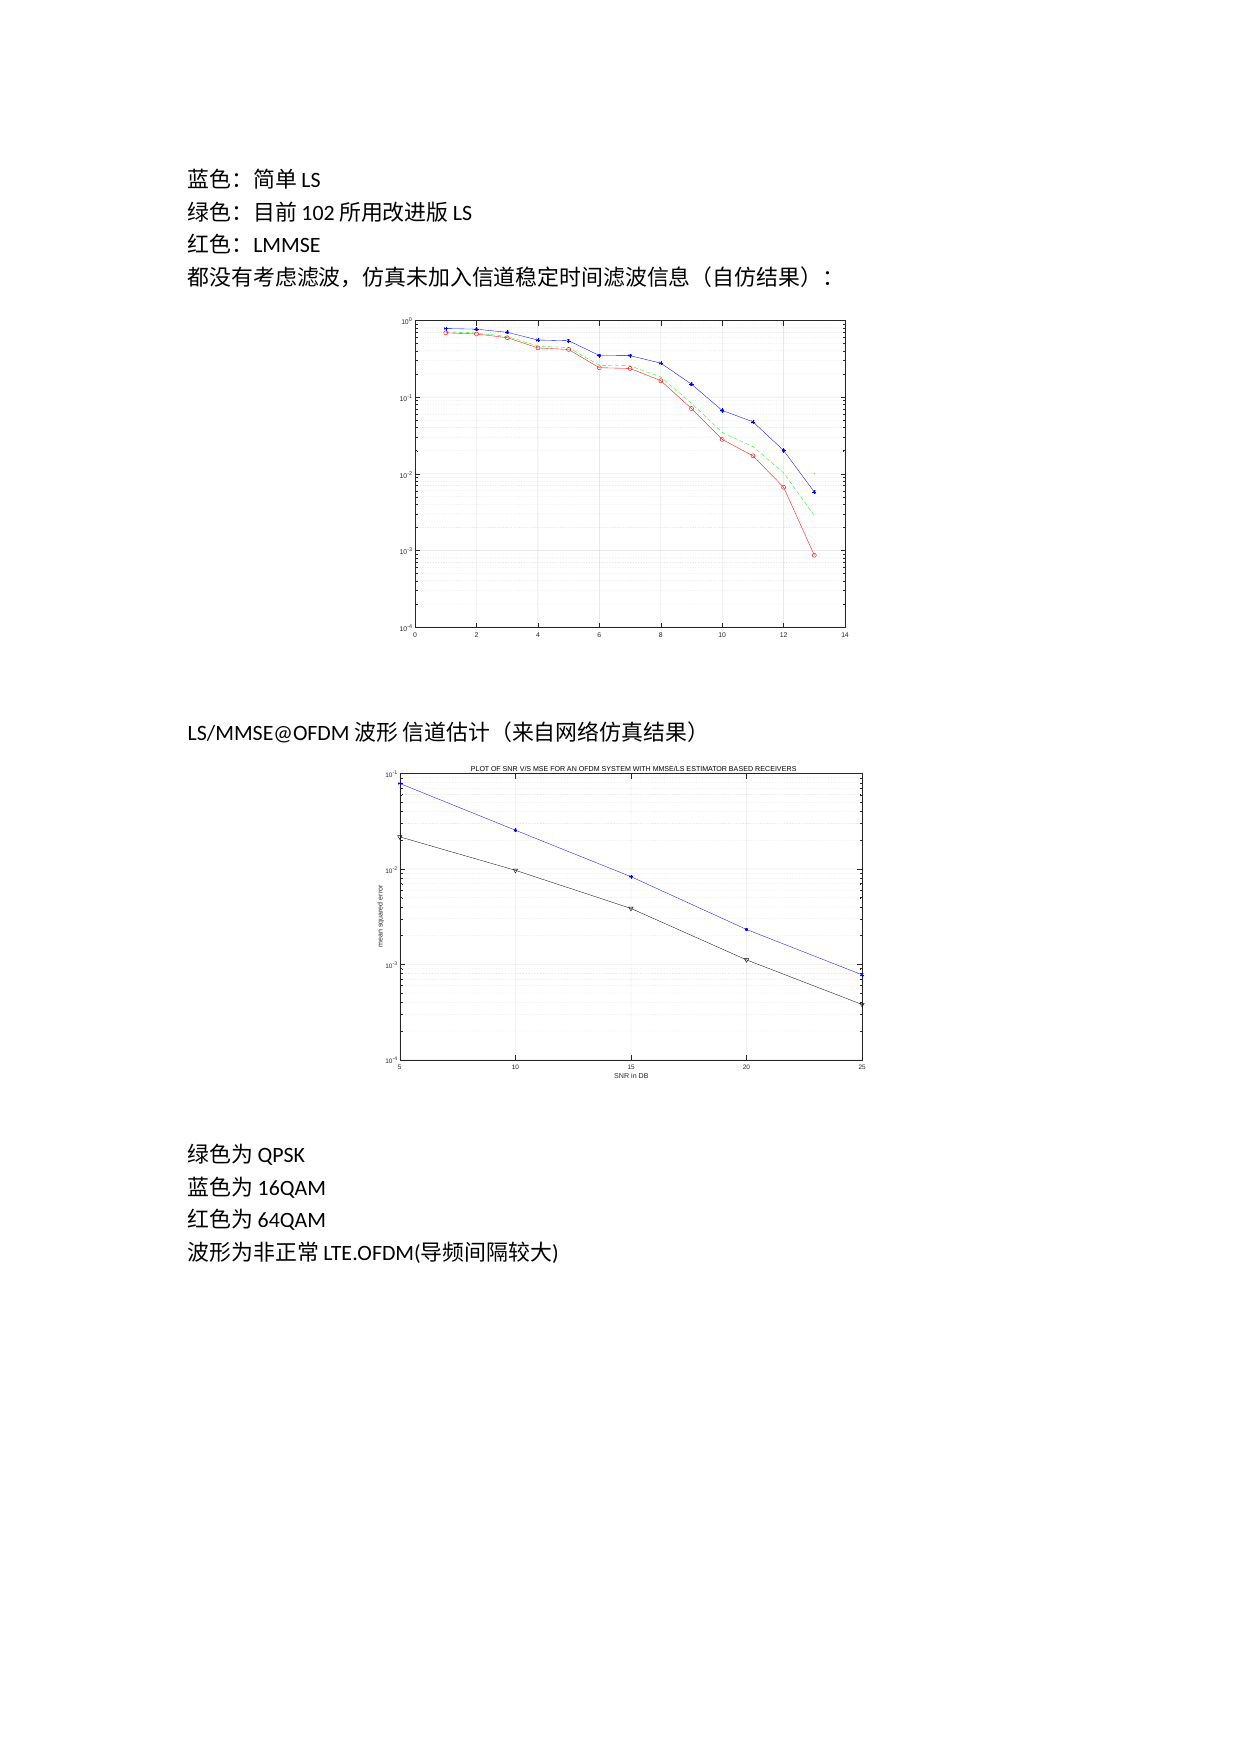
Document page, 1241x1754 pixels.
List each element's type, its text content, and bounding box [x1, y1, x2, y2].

text 蓝色为16QAM [187, 1169, 1053, 1202]
text 红色：LMMSE [187, 227, 1053, 259]
text 蓝色：简单LS [187, 162, 1053, 194]
text 红色为64QAM [187, 1202, 1053, 1234]
text 绿色为QPSK [187, 1137, 1053, 1169]
text 波形为非正常LTE.OFDM(导频间隔较大) [187, 1234, 1053, 1267]
text 都没有考虑滤波，仿真未加入信道稳定时间滤波信息（自仿结果）： [187, 259, 1053, 292]
text 绿色：目前102所用改进版LS [187, 194, 1053, 227]
text LS/MMSE@OFDM波形 信道估计（来自网络仿真结果） [187, 714, 1053, 747]
